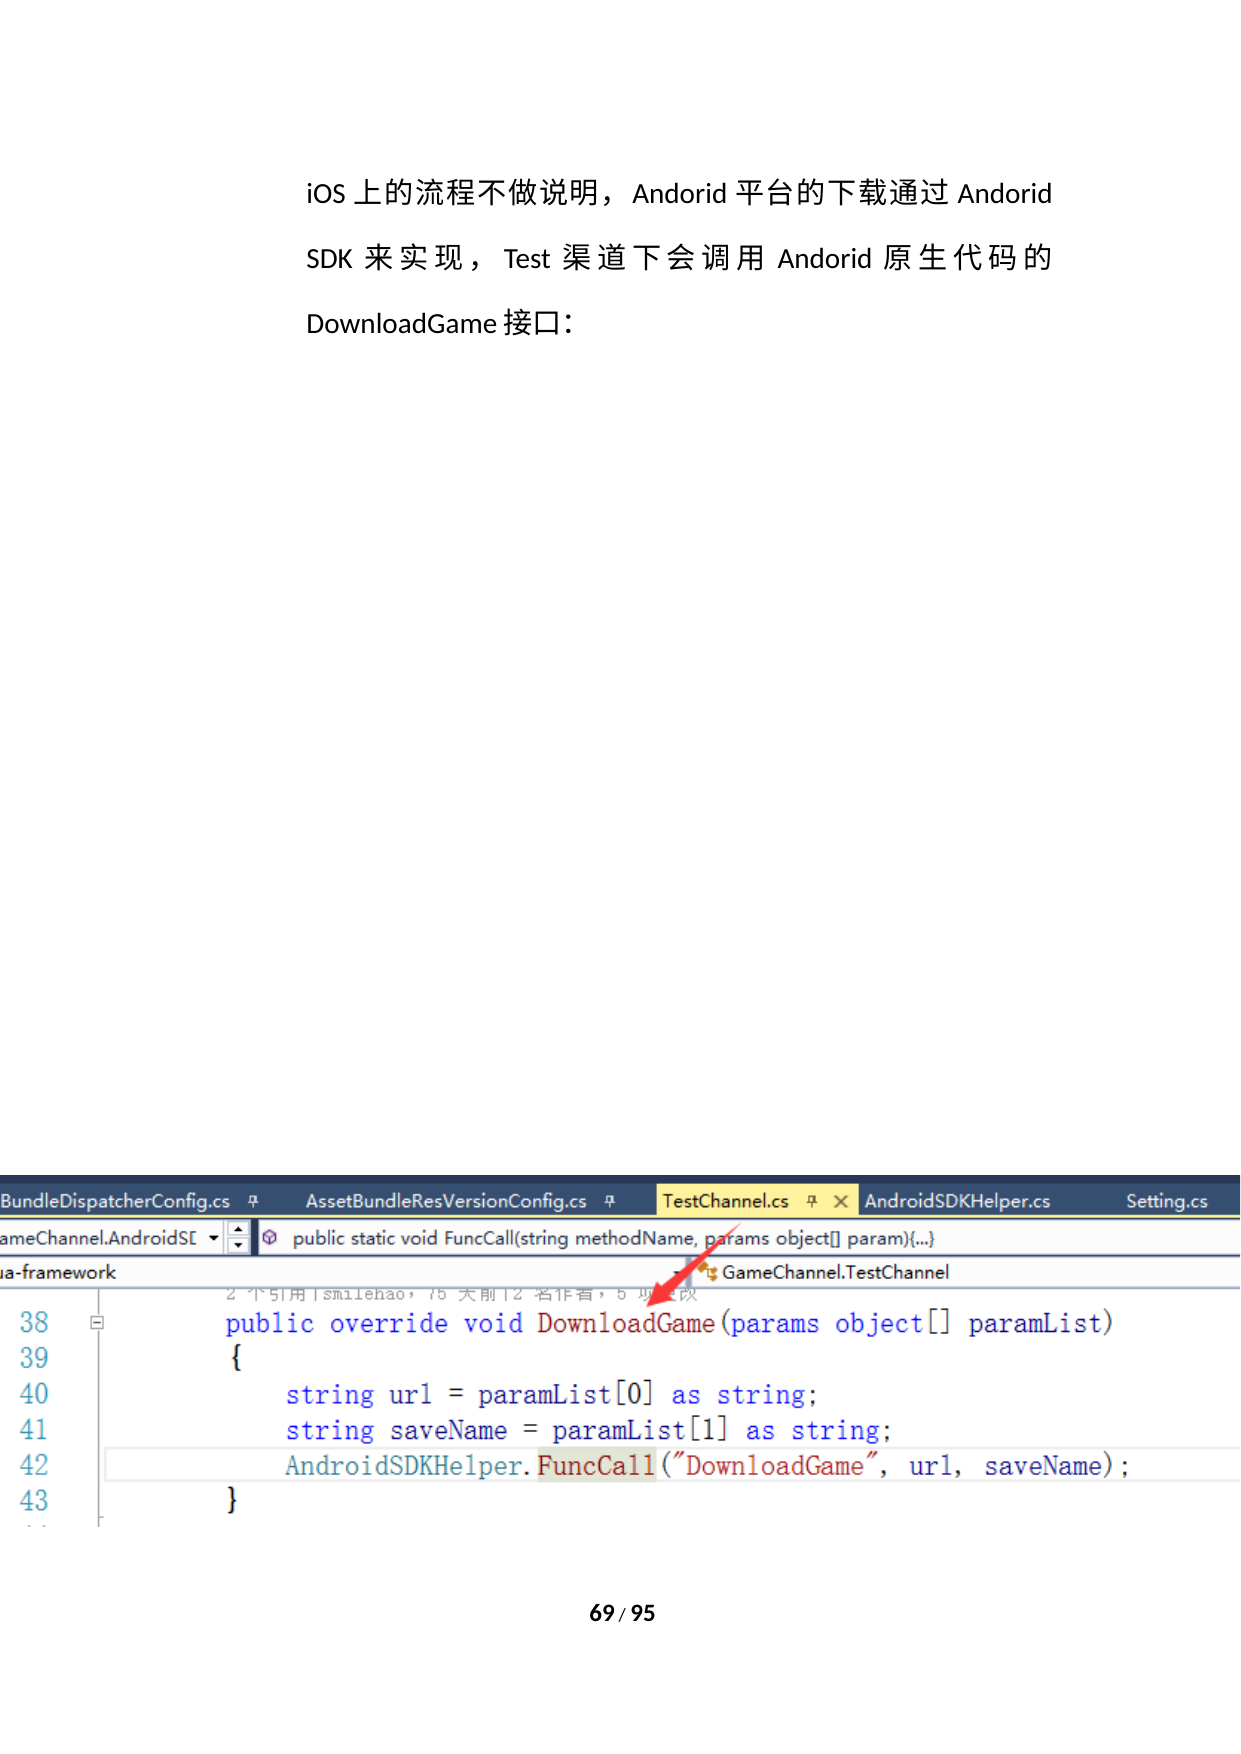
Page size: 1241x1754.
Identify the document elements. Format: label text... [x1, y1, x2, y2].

list iOS上的流程不做说明，Andorid平台的下载通过Andorid SDK来实现，Test渠道下会调用Andorid原生代码的DownloadGame接口： [306, 158, 1053, 353]
picture [0, 1175, 1241, 1527]
